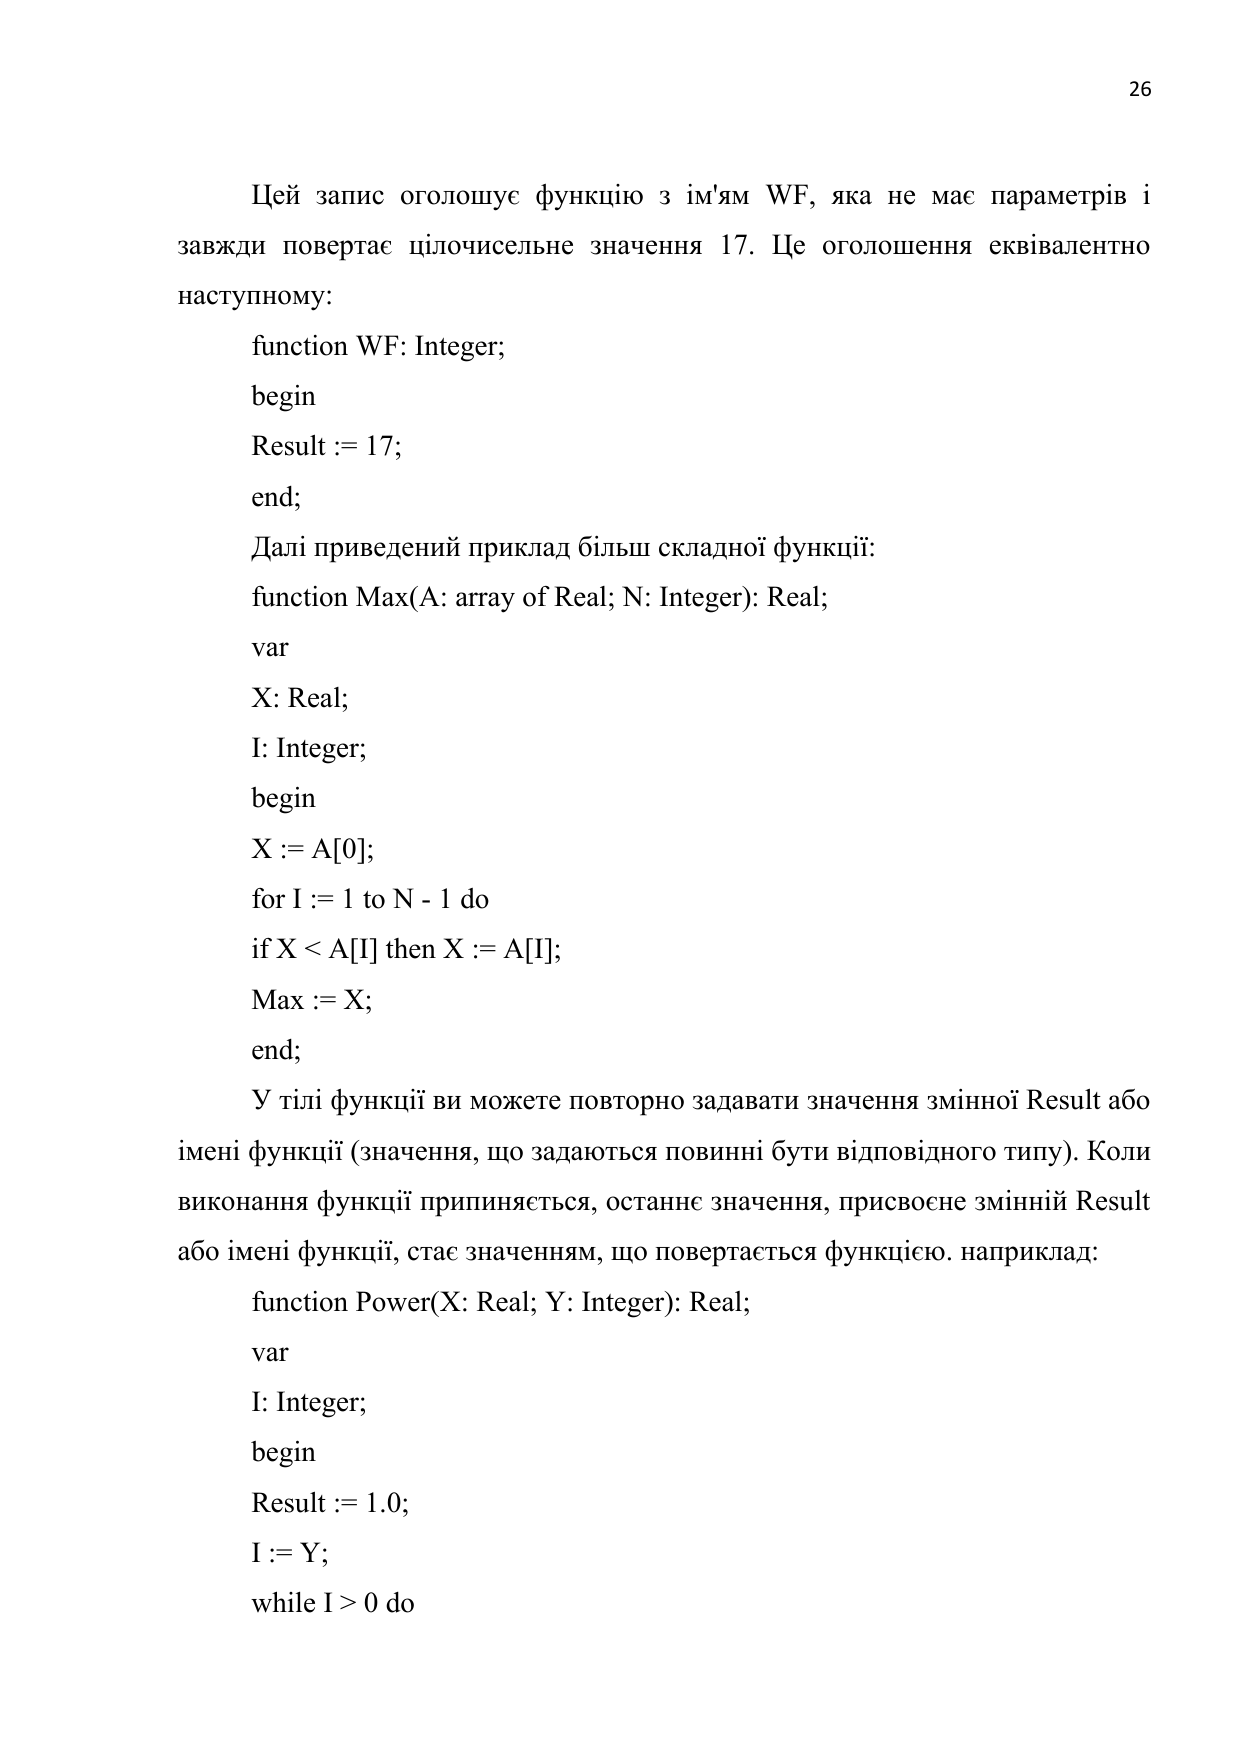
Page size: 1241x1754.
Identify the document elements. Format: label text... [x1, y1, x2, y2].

text while I > 0 do [177, 1586, 1152, 1619]
text begin [177, 1434, 1152, 1468]
text begin [177, 781, 1152, 814]
text function Power(X: Real; Y: Integer): Real; [177, 1284, 1152, 1317]
text function Max(A: array of Real; N: Integer): Real; [177, 579, 1152, 613]
text var [177, 629, 1152, 663]
text I: Integer; [177, 1384, 1152, 1418]
text if X < A[I] then X := A[I]; [177, 931, 1152, 965]
text for I := 1 to N - 1 do [177, 881, 1152, 915]
text Цей запис оголошує функцію з ім'ям WF, яка не має параметрів і завжди повертає цілочисельне значення 17. Це оголошення еквівалентно наступному: [177, 177, 1152, 311]
text X: Real; [177, 680, 1152, 713]
text I := Y; [177, 1535, 1152, 1569]
text function WF: Integer; [177, 328, 1152, 361]
text У тілі функції ви можете повторно задавати значення змінної Result або імені функції (значення, що задаються повинні бути відповідного типу). Коли виконання функції припиняється, останнє значення, присвоєне змінній Result або імені функції, стає значенням, що повертається функцією. наприклад: [177, 1082, 1152, 1267]
text begin [177, 378, 1152, 412]
text Далі приведений приклад більш складної функції: [177, 529, 1152, 562]
text var [177, 1334, 1152, 1367]
text Result := 17; [177, 428, 1152, 462]
text end; [177, 1032, 1152, 1066]
text end; [177, 479, 1152, 512]
text I: Integer; [177, 730, 1152, 764]
text X := A[0]; [177, 831, 1152, 864]
text Max := X; [177, 982, 1152, 1015]
text Result := 1.0; [177, 1485, 1152, 1518]
